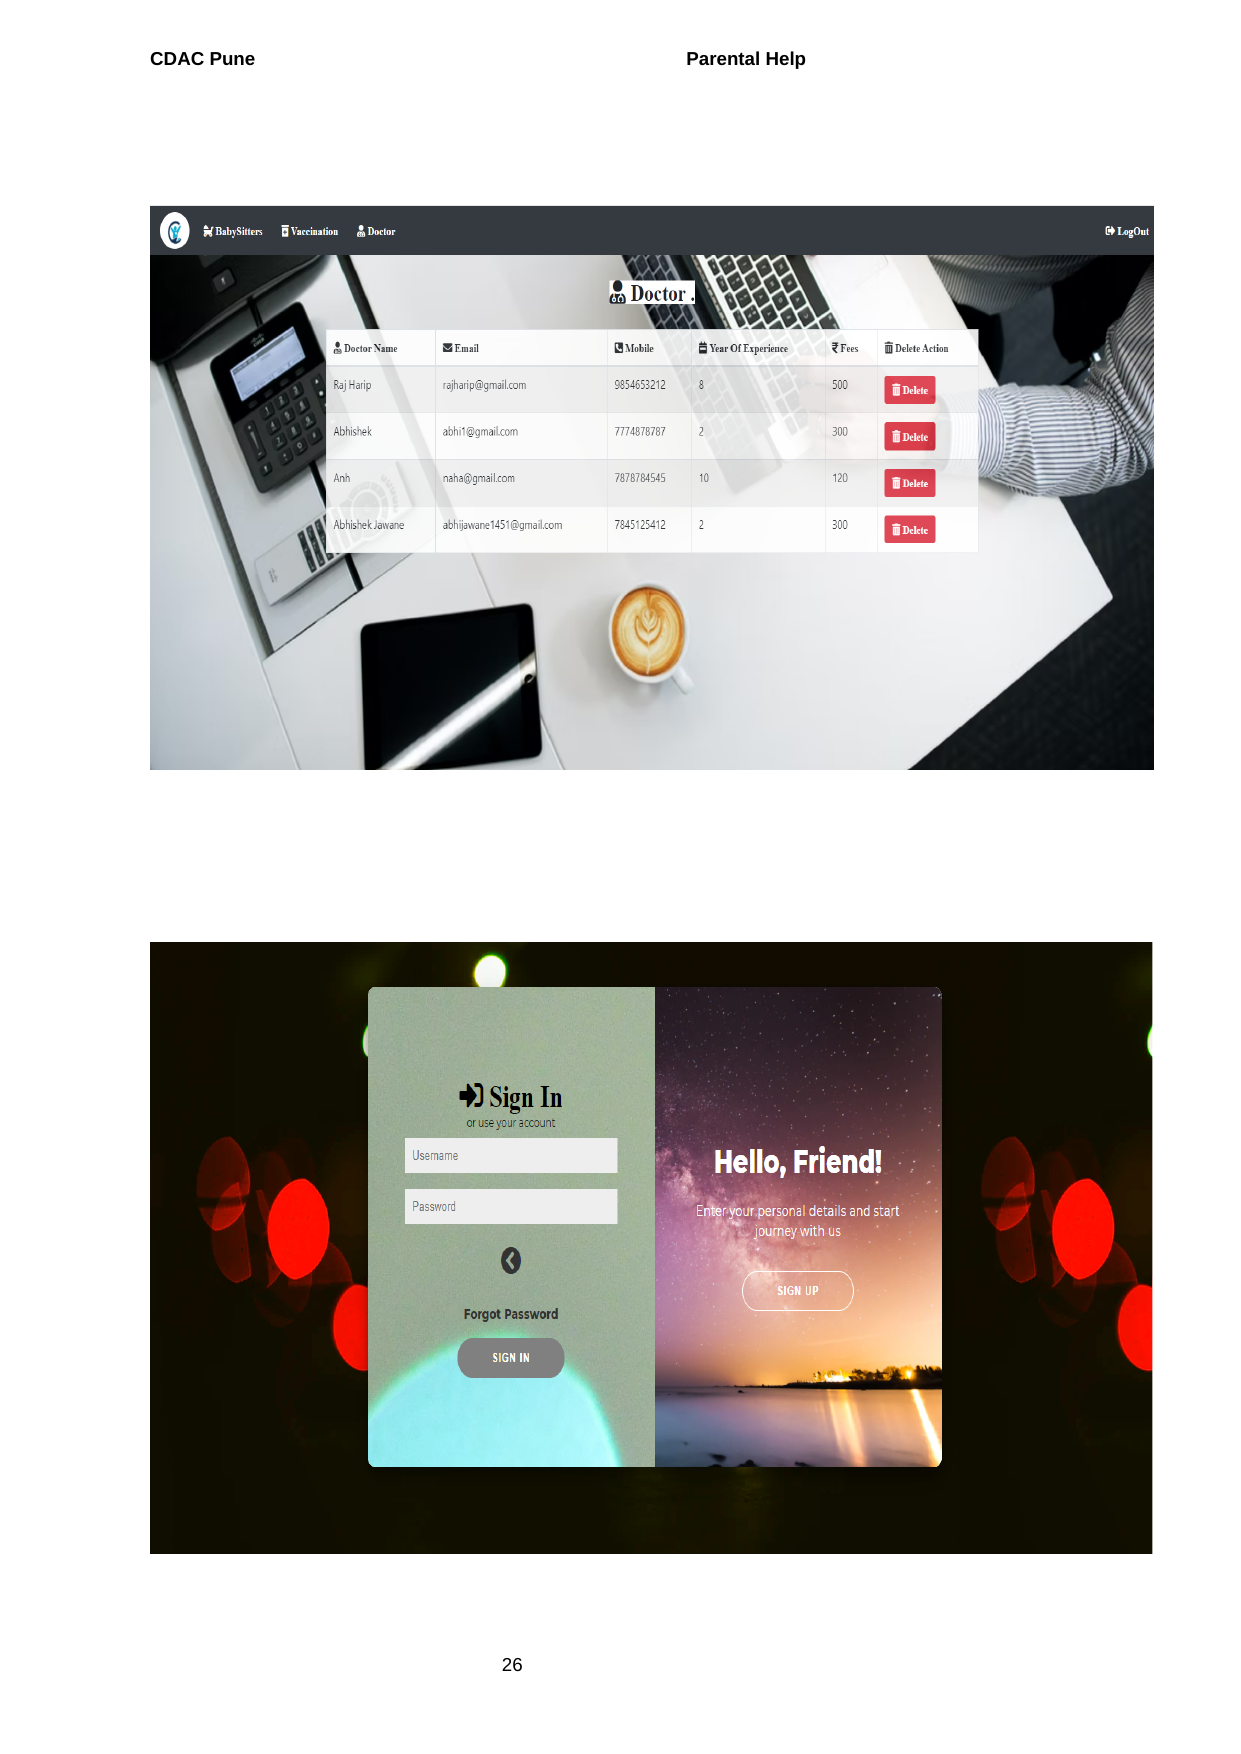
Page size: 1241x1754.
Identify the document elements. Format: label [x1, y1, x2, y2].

picture [150, 942, 1153, 1554]
picture [150, 205, 1154, 770]
